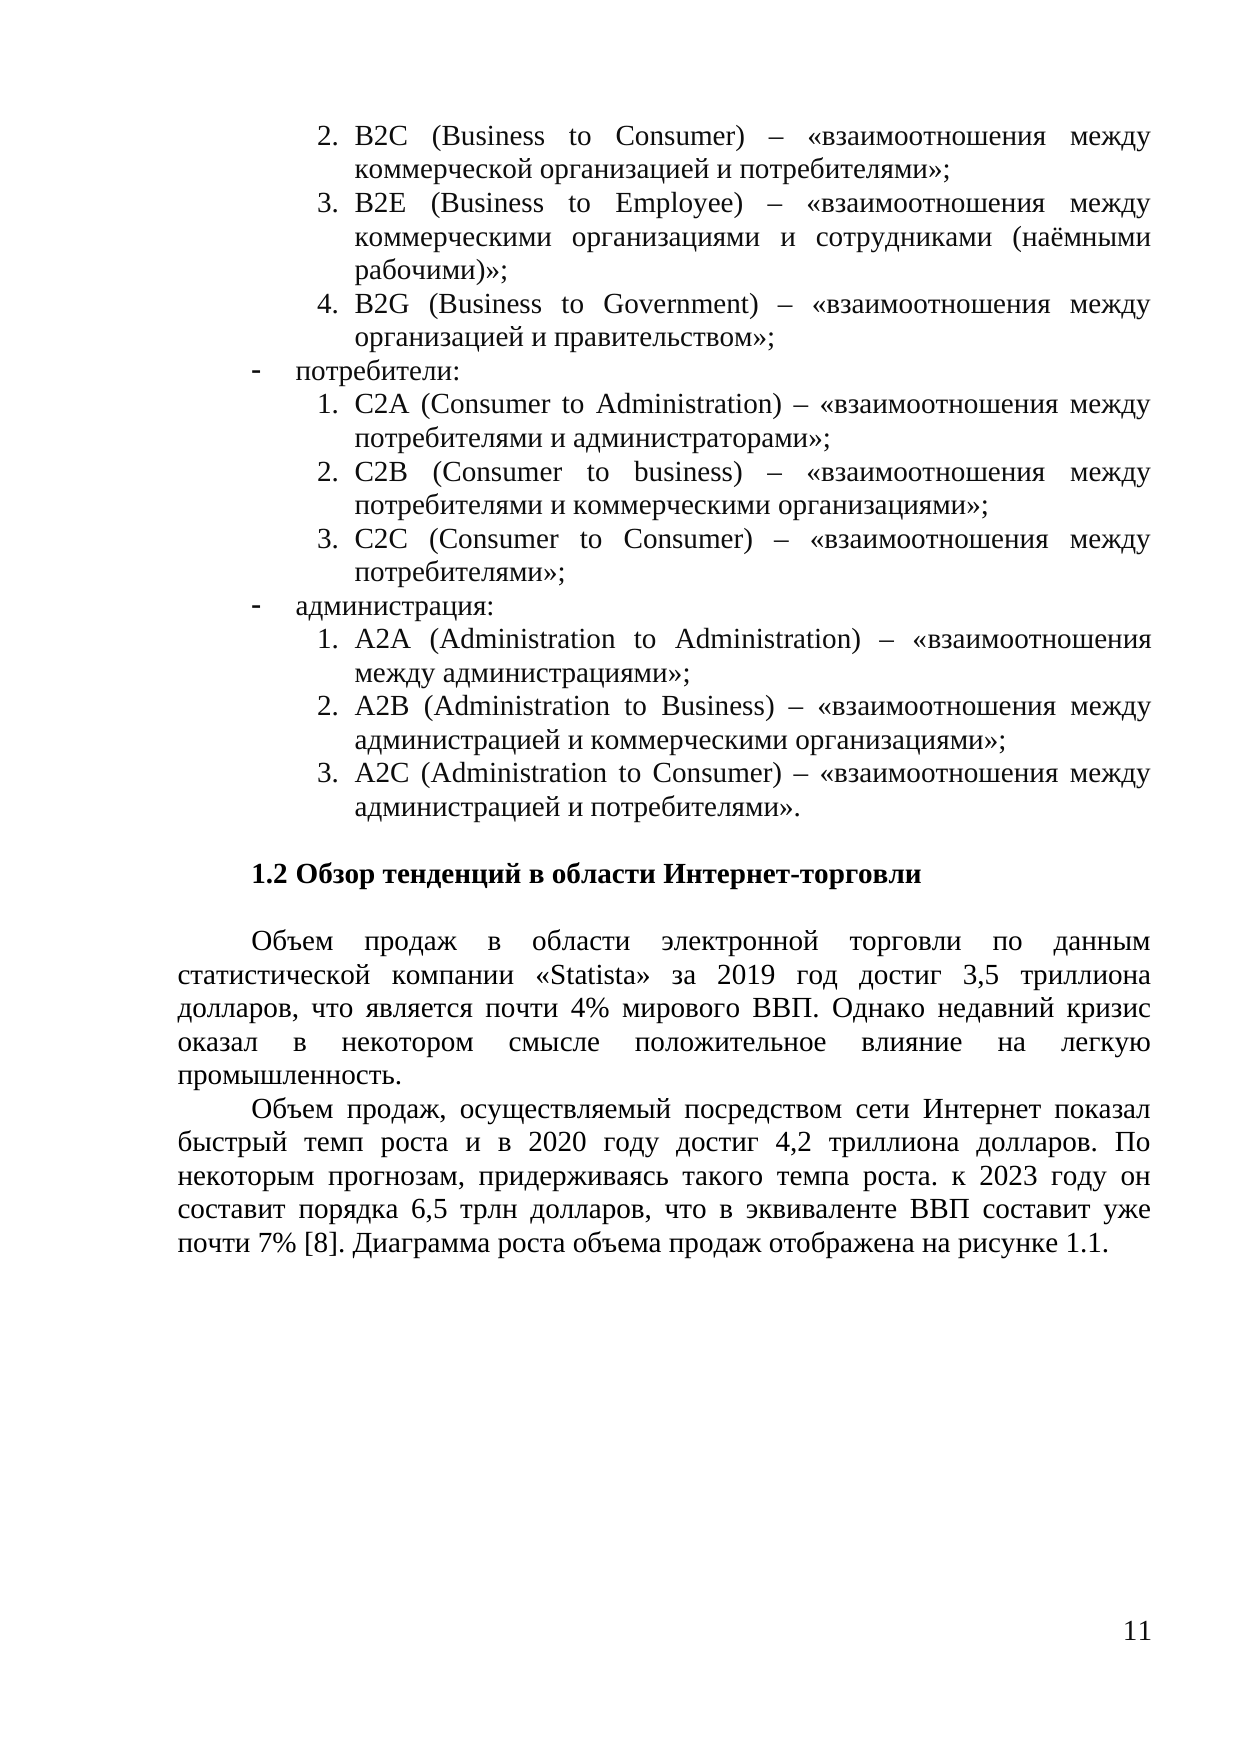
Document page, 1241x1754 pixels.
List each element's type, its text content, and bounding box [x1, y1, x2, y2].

list A2A (Administration to Administration) – «взаимоотношения между администрациями»; [317, 621, 1152, 688]
list B2E (Business to Employee) – «взаимоотношения между коммерческими организациями и сотрудниками (наёмными рабочими)»; [317, 185, 1152, 286]
list B2C (Business to Consumer) – «взаимоотношения между коммерческой организацией и потребителями»; [317, 118, 1152, 185]
list A2B (Administration to Business) – «взаимоотношения между администрацией и коммерческими организациями»; [317, 688, 1152, 756]
text Объем продаж, осуществляемый посредством сети Интернет показал быстрый темп роста и в 2020 году достиг 4,2 триллиона долларов. По некоторым прогнозам, придерживаясь такого темпа роста. к 2023 году он составит порядка 6,5 трлн долларов, что в эквиваленте ВВП составит уже почти 7% [8]. Диаграмма роста объема продаж отображена на рисунке 1.1. [177, 1091, 1152, 1259]
list C2C (Consumer to Consumer) – «взаимоотношения между потребителями»; [317, 521, 1152, 588]
list администрация: [177, 588, 1152, 621]
subtitle Обзор тенденций в области Интернет-торговли [251, 856, 1152, 890]
list C2B (Consumer to business) – «взаимоотношения между потребителями и коммерческими организациями»; [317, 454, 1152, 521]
list C2A (Consumer to Administration) – «взаимоотношения между потребителями и администраторами»; [317, 387, 1152, 454]
list A2C (Administration to Consumer) – «взаимоотношения между администрацией и потребителями». [317, 756, 1152, 823]
list потребители: [177, 353, 1152, 387]
text Объем продаж в области электронной торговли по данным статистической компании «Statista» за 2019 год достиг 3,5 триллиона долларов, что является почти 4% мирового ВВП. Однако недавний кризис оказал в некотором смысле положительное влияние на легкую промышленность. [177, 923, 1152, 1091]
list B2G (Business to Government) – «взаимоотношения между организацией и правительством»; [317, 286, 1152, 353]
